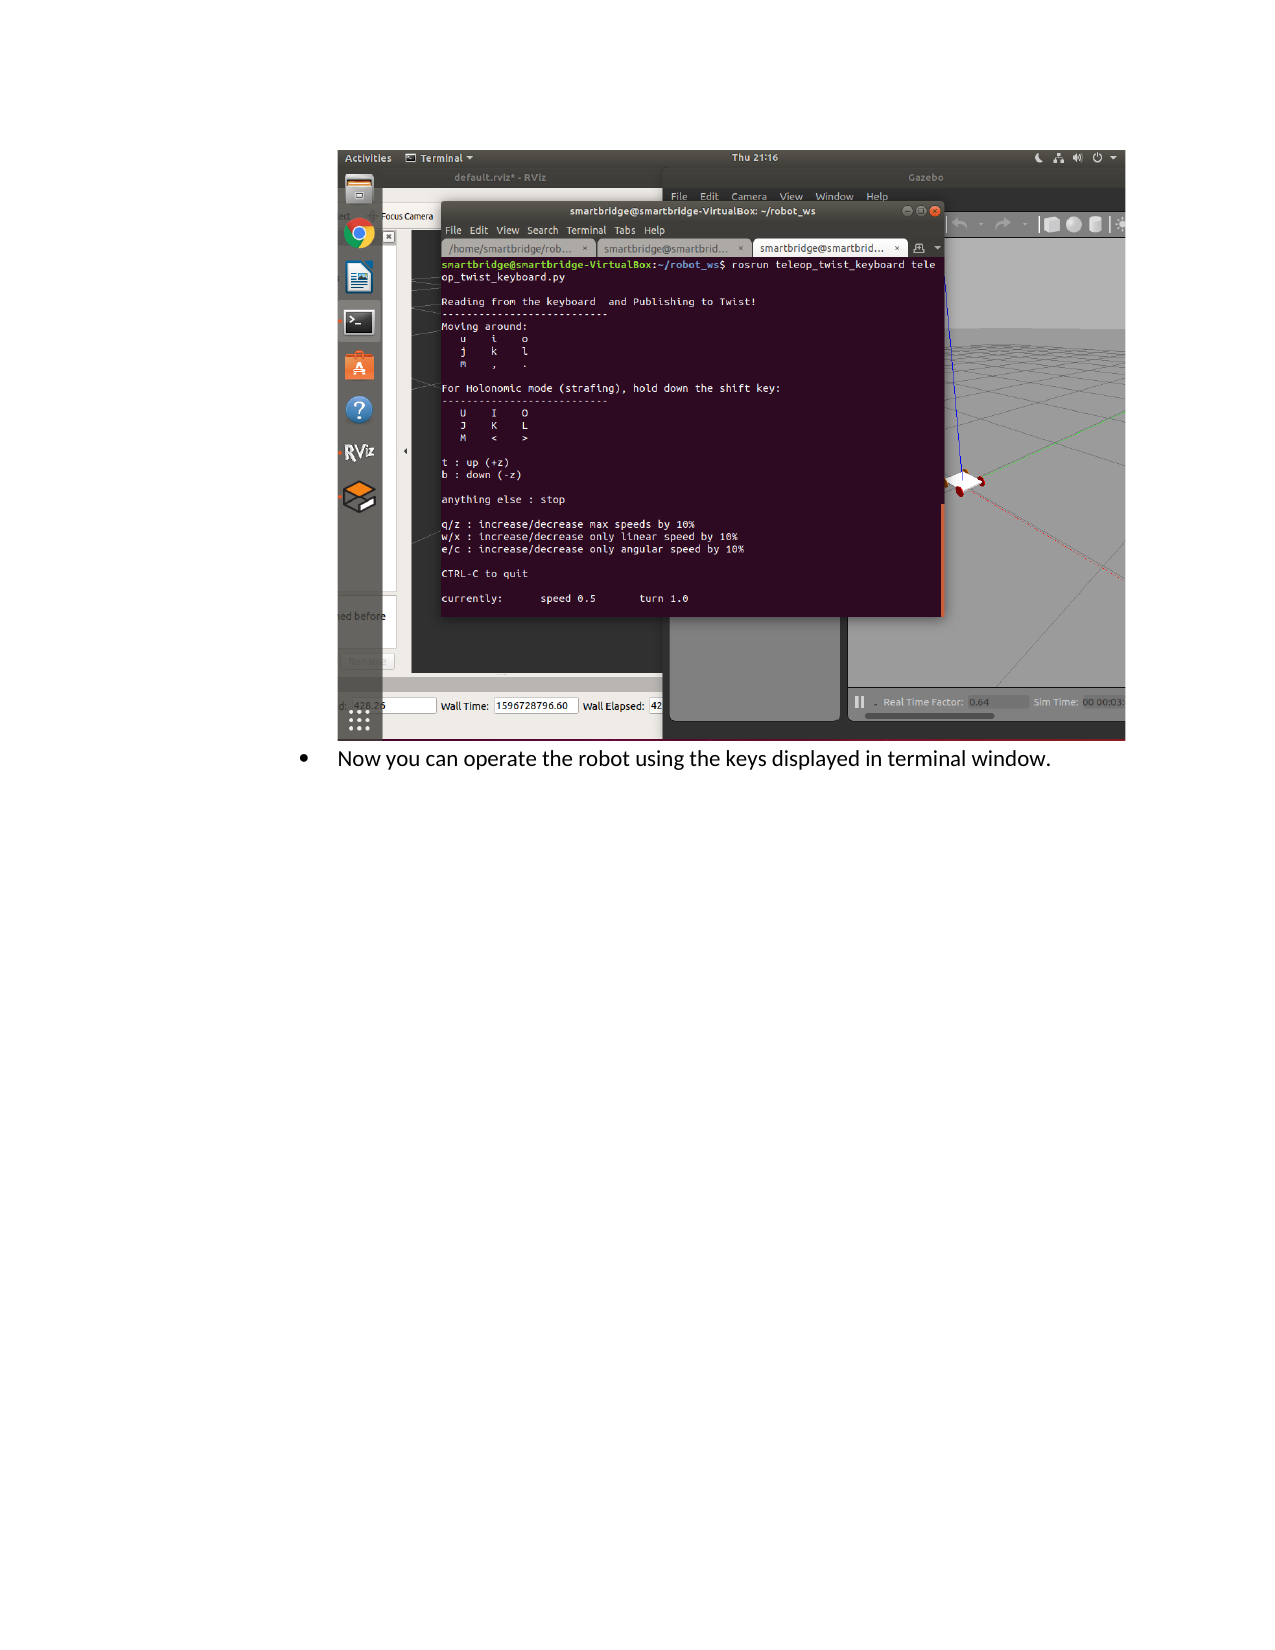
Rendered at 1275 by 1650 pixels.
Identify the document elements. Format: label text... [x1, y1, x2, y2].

list Now you can operate the robot using the keys displayed in terminal window. [300, 741, 1125, 772]
picture [337, 150, 1126, 741]
